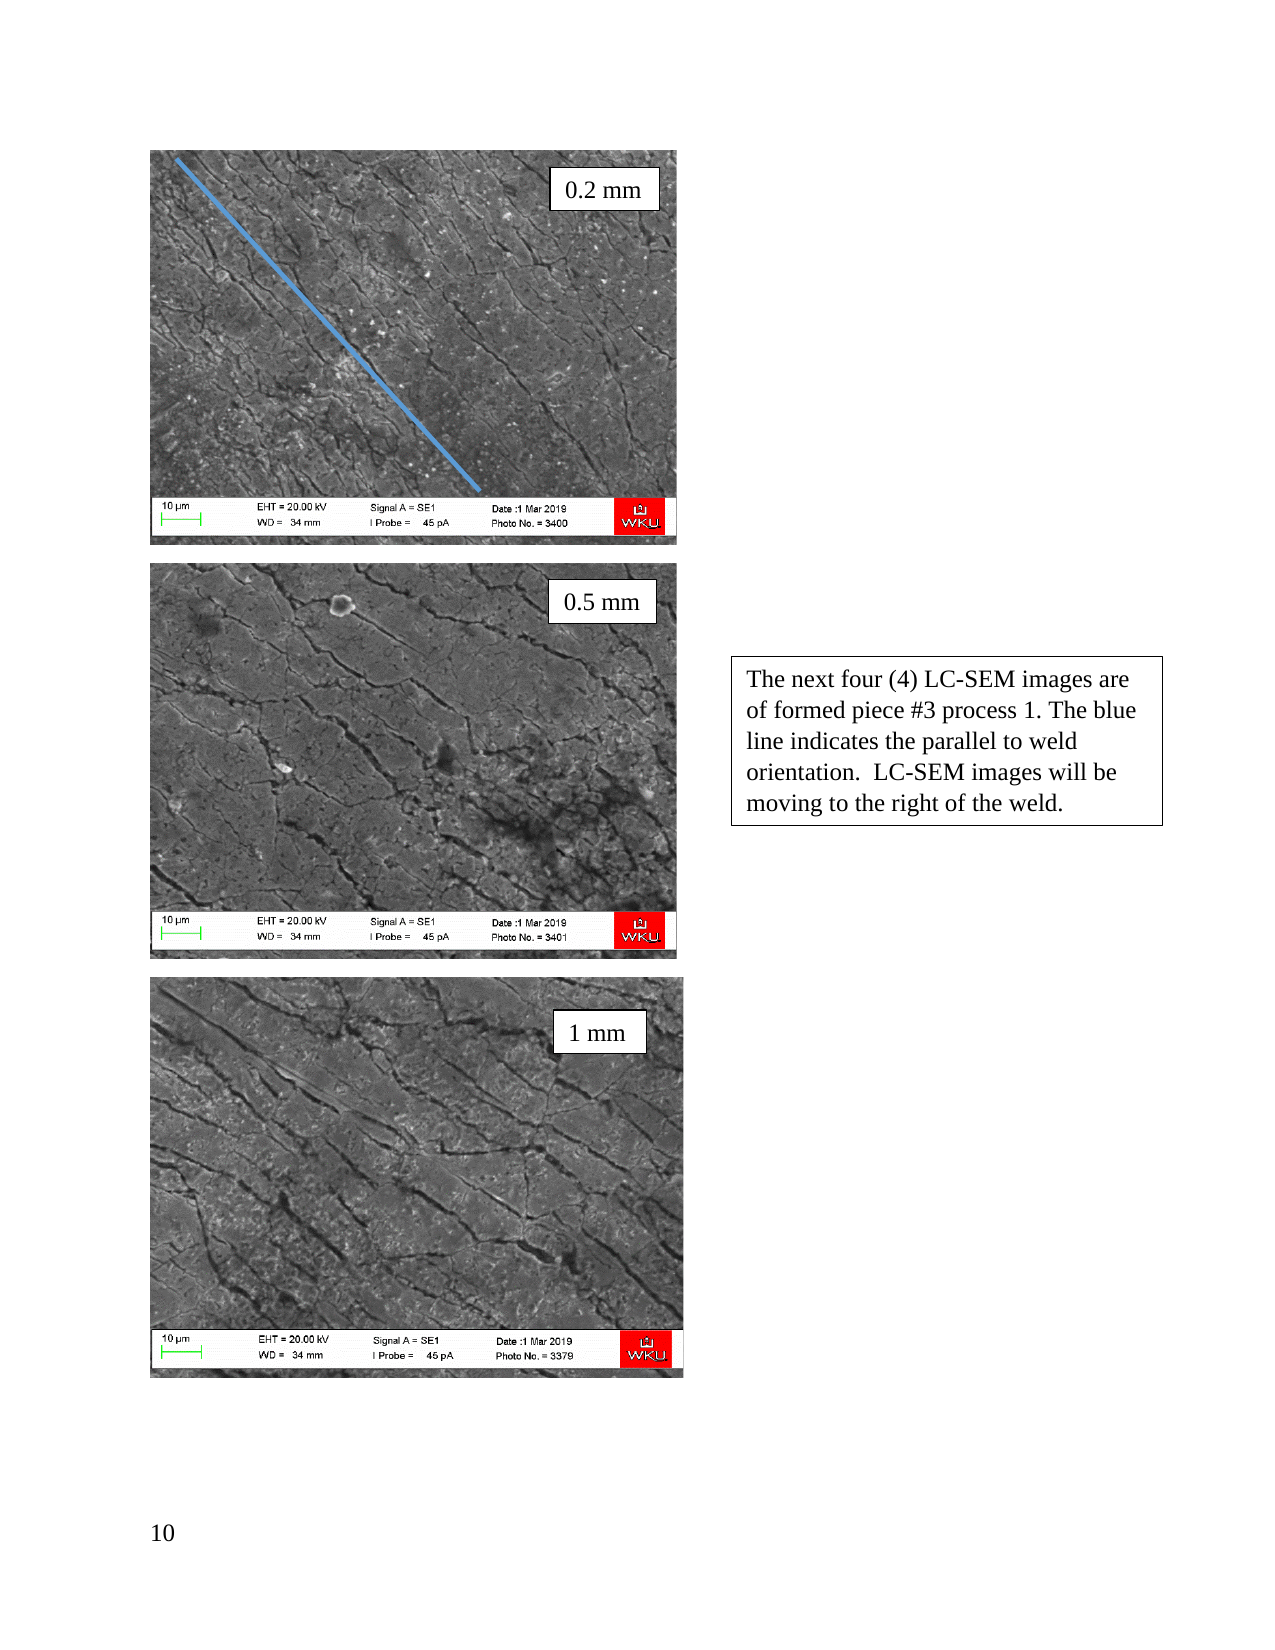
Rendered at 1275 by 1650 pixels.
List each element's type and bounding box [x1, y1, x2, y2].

picture [150, 977, 684, 1378]
picture [150, 563, 677, 959]
picture [150, 150, 677, 545]
